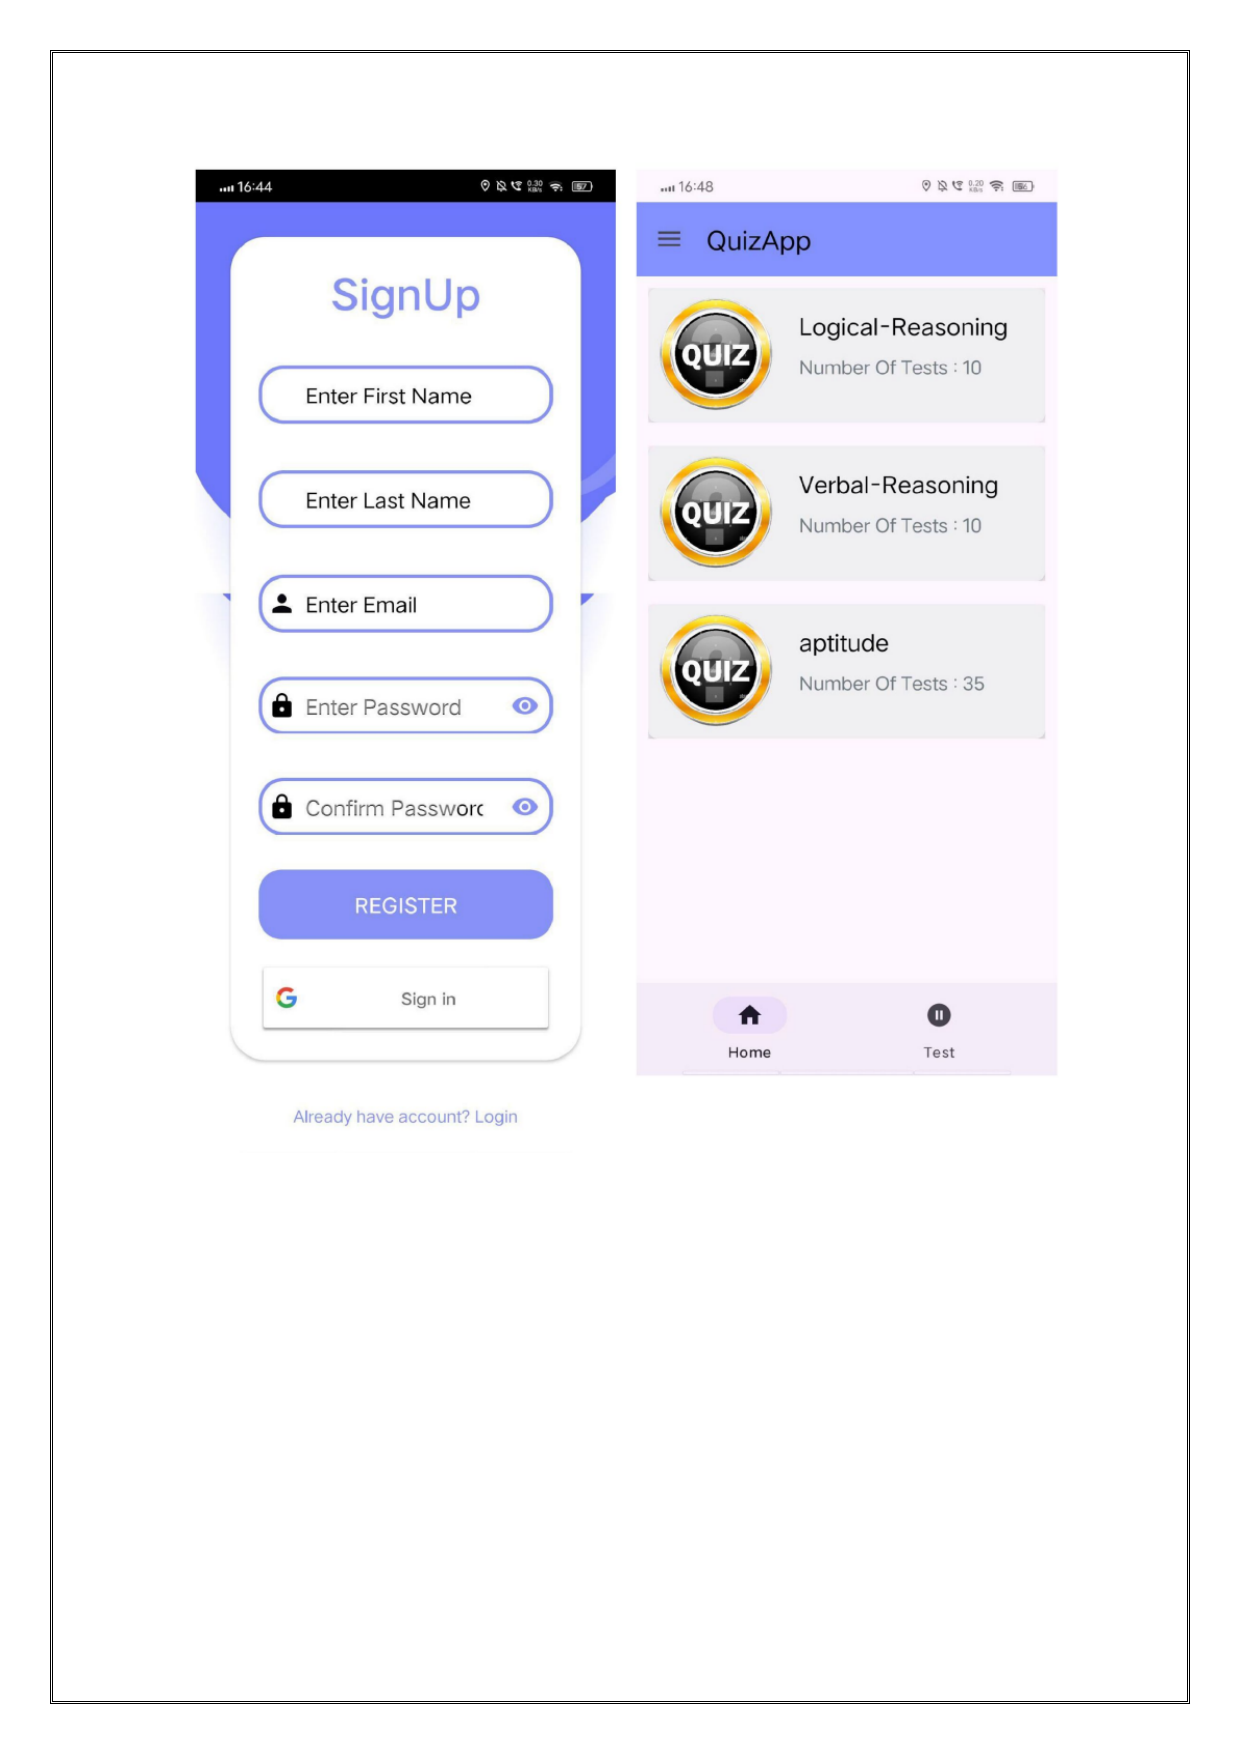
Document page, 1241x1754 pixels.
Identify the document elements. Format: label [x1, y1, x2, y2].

picture [173, 150, 1067, 1153]
